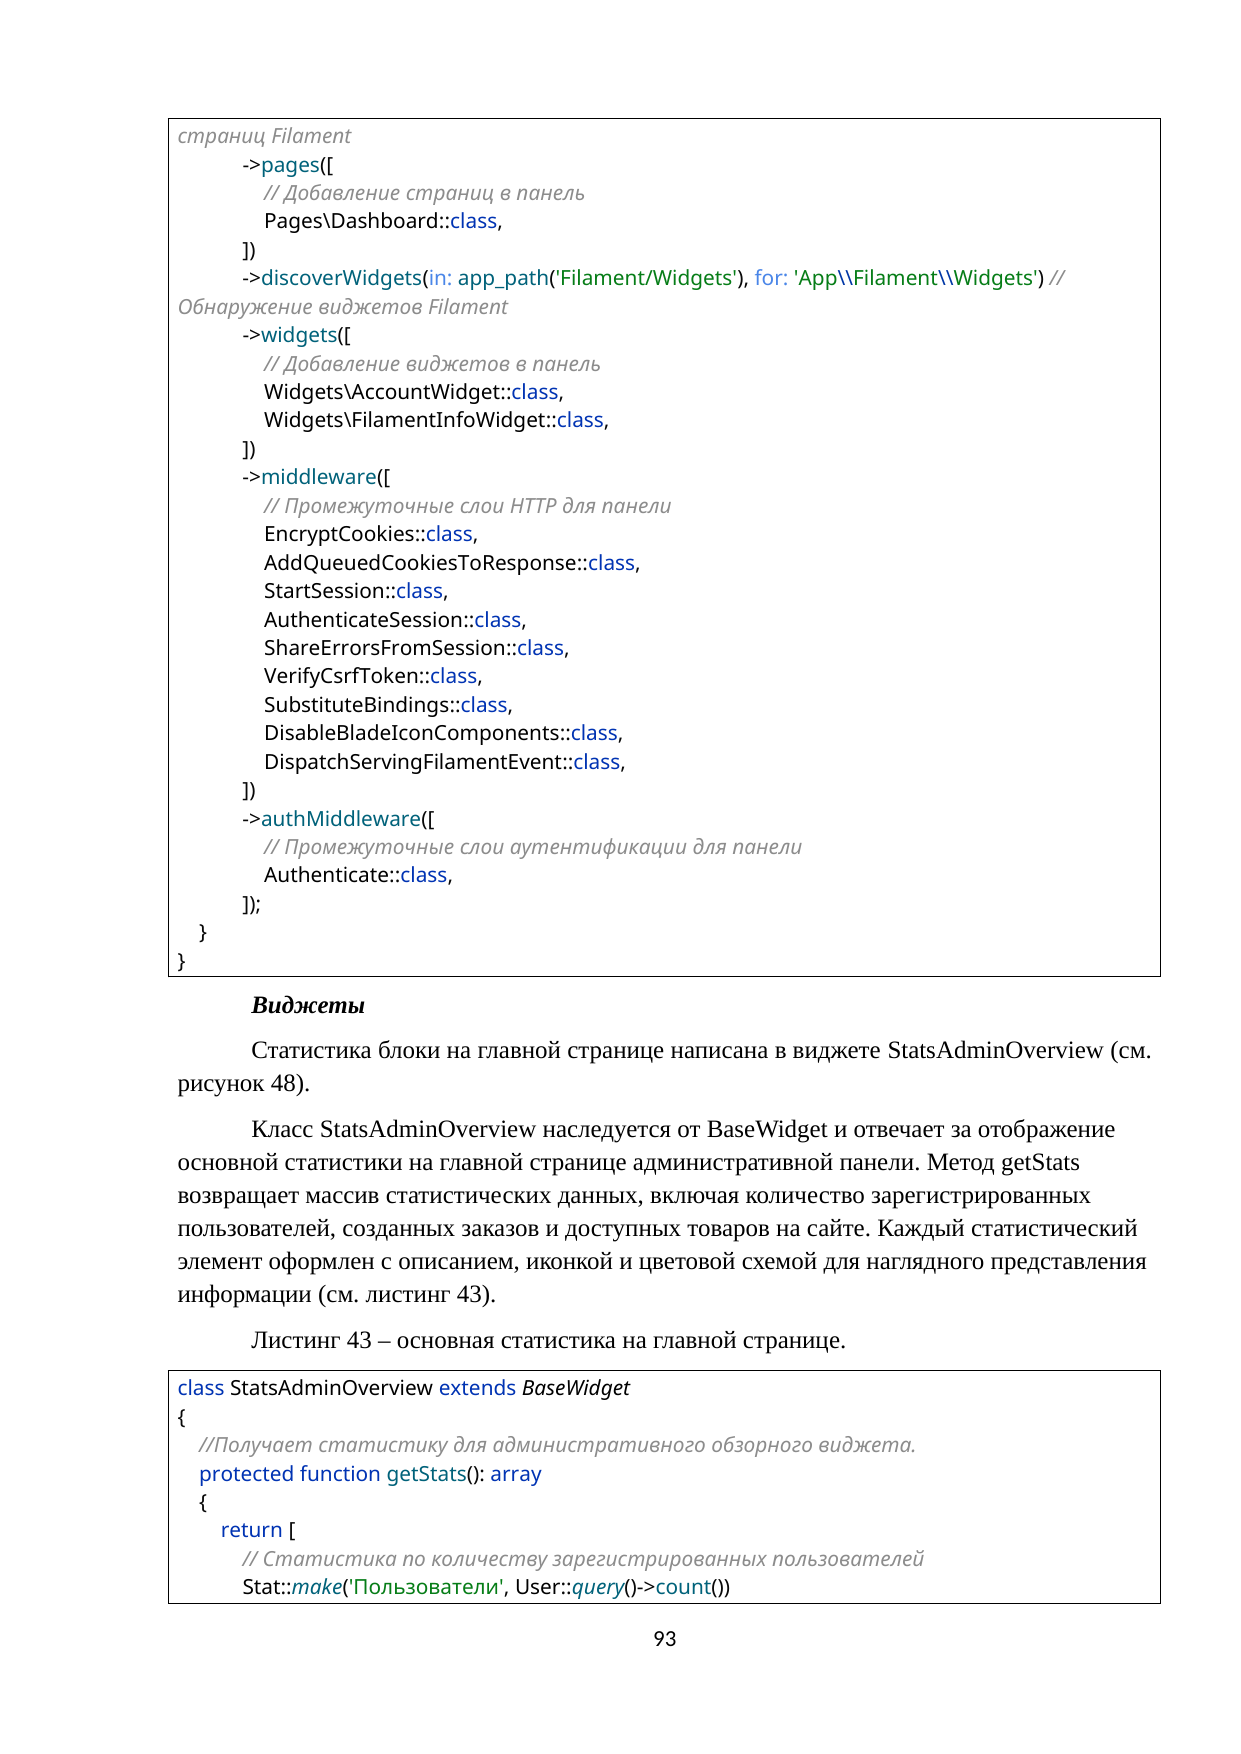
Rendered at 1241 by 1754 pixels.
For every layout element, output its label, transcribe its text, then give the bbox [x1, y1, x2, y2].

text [169, 1371, 1160, 1603]
text Виджеты [177, 990, 1152, 1019]
text Статистика блоки на главной странице написана в виджете StatsAdminOverview (см. рисунок 48). [177, 1036, 1152, 1097]
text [169, 119, 1160, 976]
text Класс StatsAdminOverview наследуется от BaseWidget и отвечает за отображение основной статистики на главной странице административной панели. Метод getStats возвращает массив статистических данных, включая количество зарегистрированных пользователей, созданных заказов и доступных товаров на сайте. Каждый статистический элемент оформлен с описанием, иконкой и цветовой схемой для наглядного представления информации (см. листинг 43). [177, 1114, 1152, 1308]
text Листинг 43 – основная статистика на главной странице. [177, 1325, 1152, 1353]
